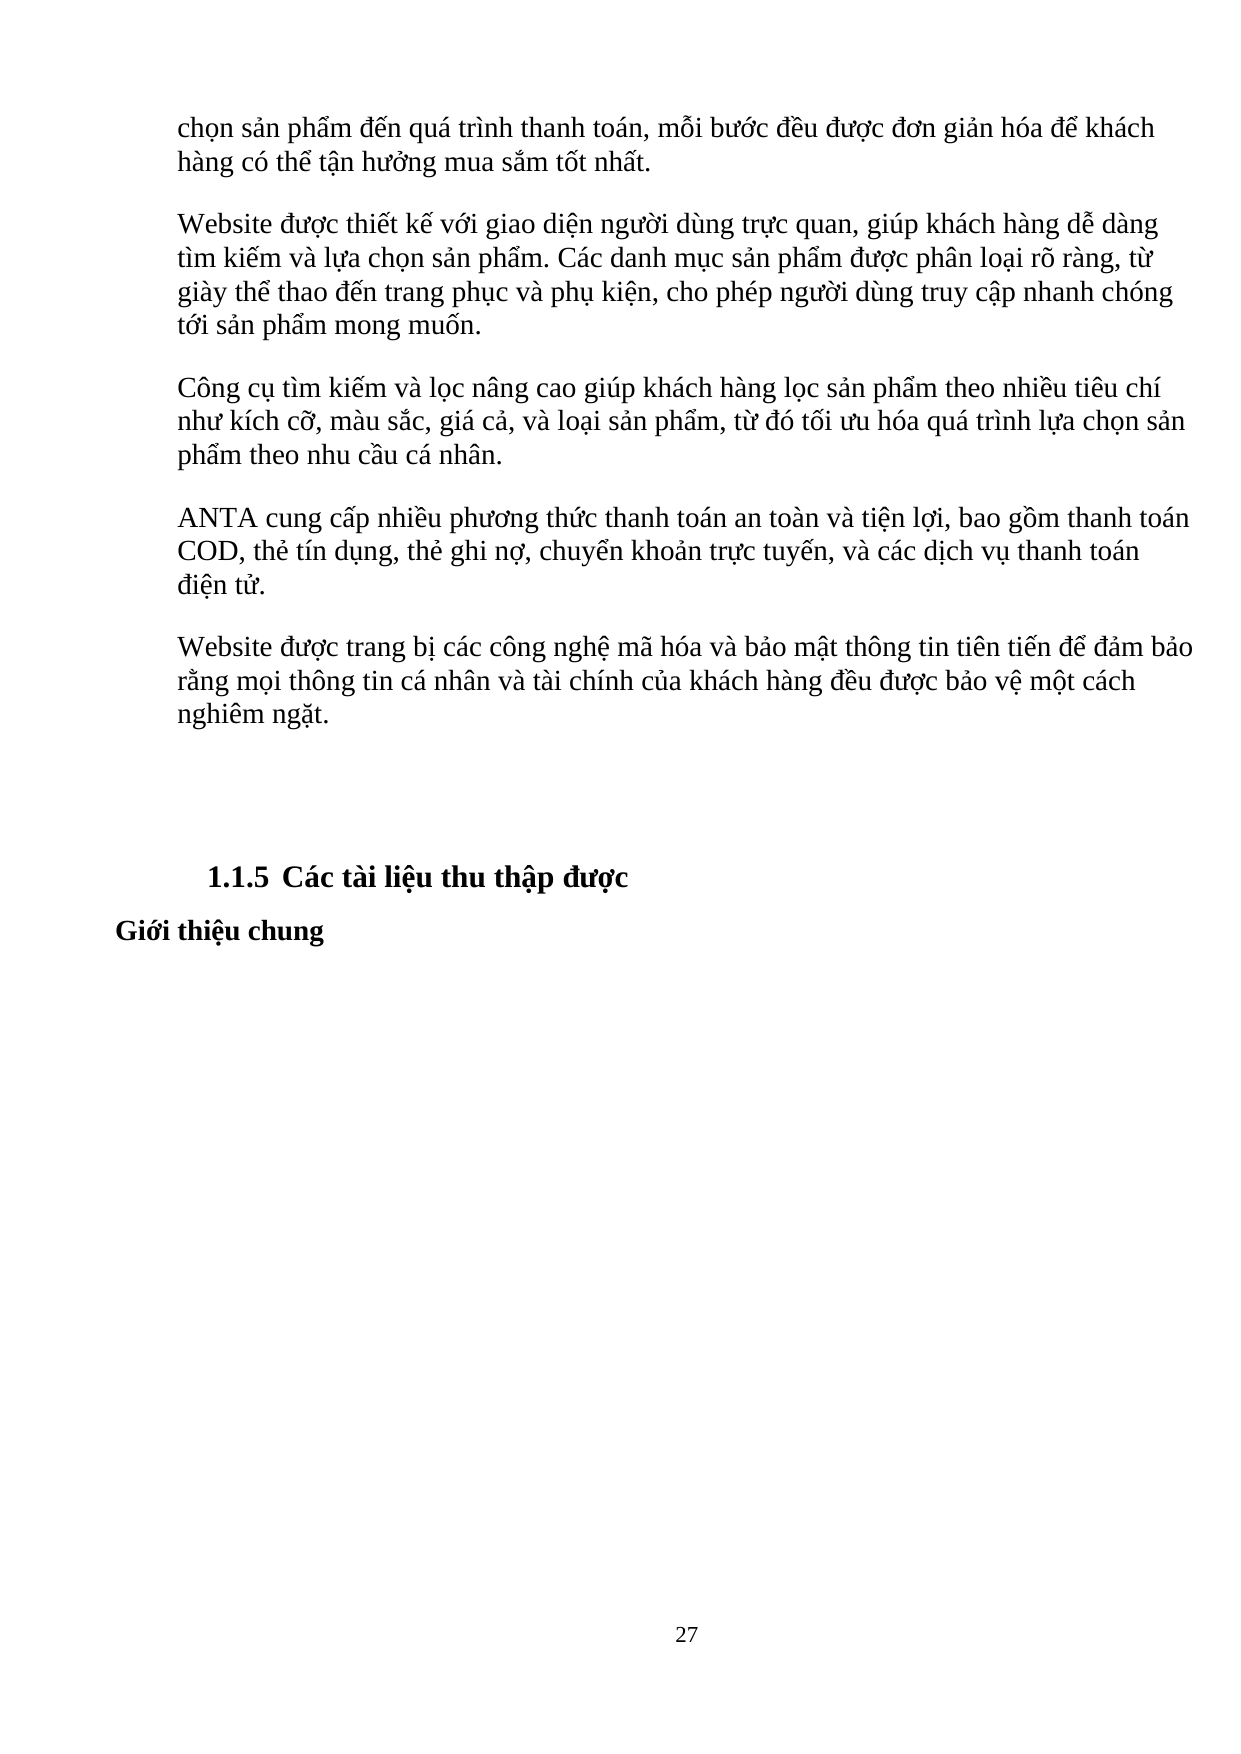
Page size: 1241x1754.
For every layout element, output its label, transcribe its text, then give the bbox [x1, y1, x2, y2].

text Website được trang bị các công nghệ mã hóa và bảo mật thông tin tiên tiến để đảm bảo rằng mọi thông tin cá nhân và tài chính của khách hàng đều được bảo vệ một cách nghiêm ngặt. [177, 629, 1196, 730]
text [177, 110, 1196, 177]
text ANTA cung cấp nhiều phương thức thanh toán an toàn và tiện lợi, bao gồm thanh toán COD, thẻ tín dụng, thẻ ghi nợ, chuyển khoản trực tuyến, và các dịch vụ thanh toán điện tử. [177, 500, 1196, 600]
text Website được thiết kế với giao diện người dùng trực quan, giúp khách hàng dễ dàng tìm kiếm và lựa chọn sản phẩm. Các danh mục sản phẩm được phân loại rõ ràng, từ giày thể thao đến trang phục và phụ kiện, cho phép người dùng truy cập nhanh chóng tới sản phẩm mong muốn. [177, 207, 1196, 341]
text Giới thiệu chung [115, 913, 1196, 946]
text Công cụ tìm kiếm và lọc nâng cao giúp khách hàng lọc sản phẩm theo nhiều tiêu chí như kích cỡ, màu sắc, giá cả, và loại sản phẩm, từ đó tối ưu hóa quá trình lựa chọn sản phẩm theo nhu cầu cá nhân. [177, 370, 1196, 471]
list Các tài liệu thu thập được [207, 858, 1196, 894]
